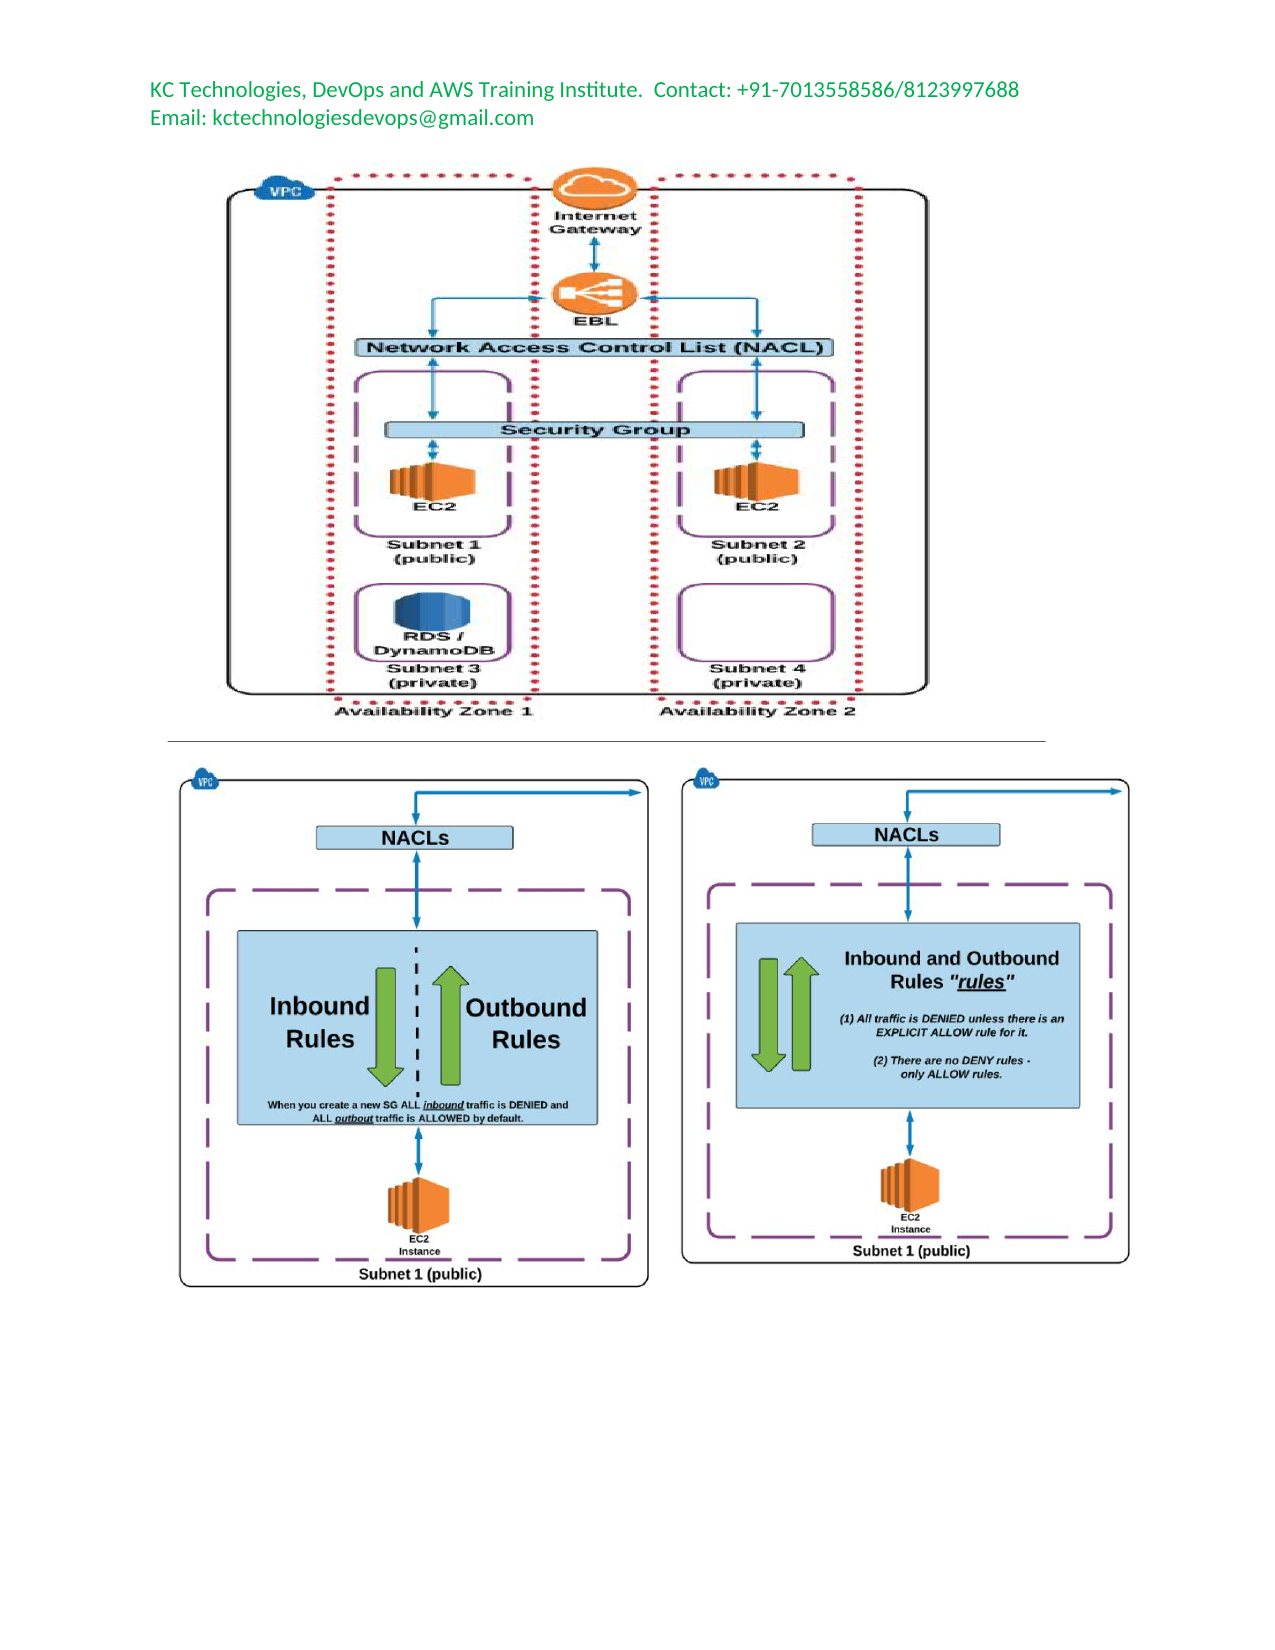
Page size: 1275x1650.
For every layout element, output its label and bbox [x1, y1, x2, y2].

picture [167, 760, 1143, 1288]
picture [167, 150, 1046, 742]
